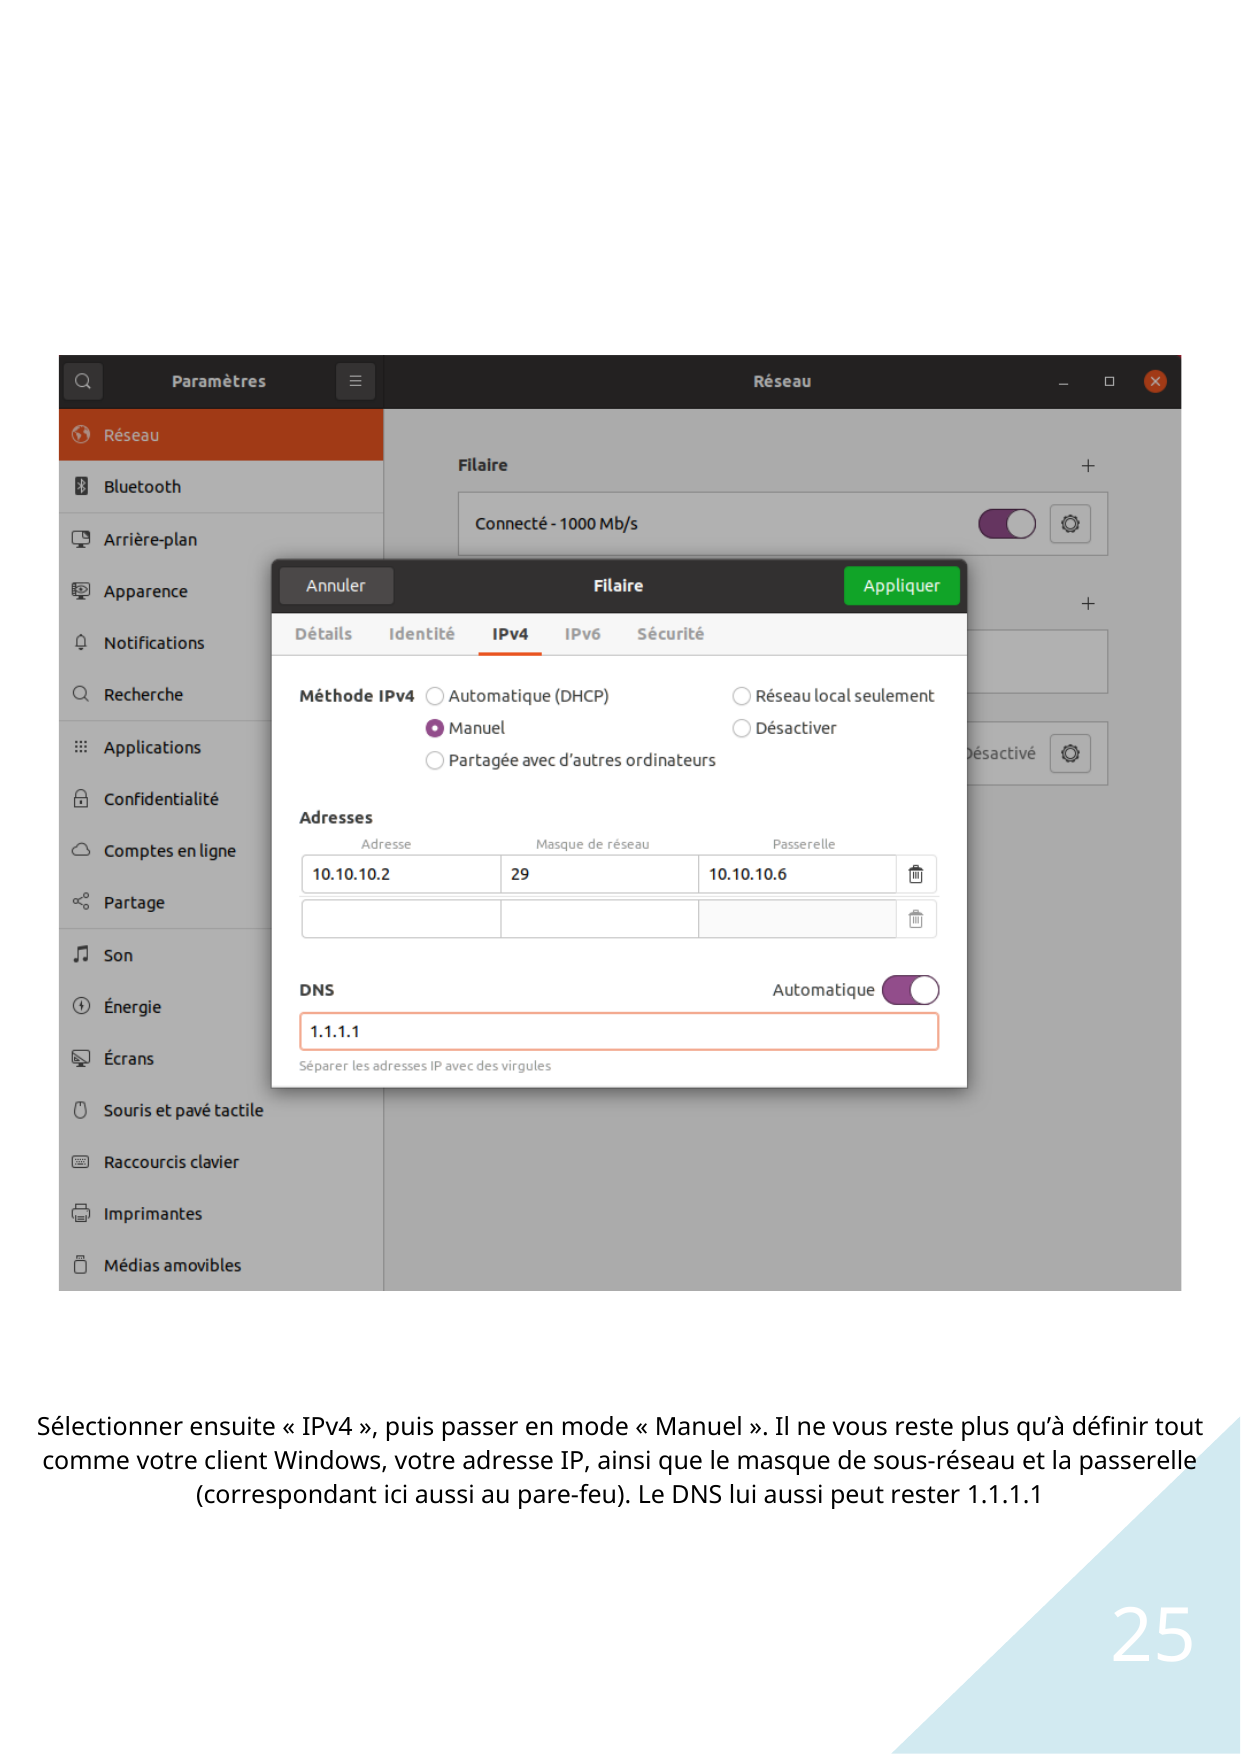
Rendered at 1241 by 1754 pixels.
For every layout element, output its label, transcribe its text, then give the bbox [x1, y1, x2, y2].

picture [58, 355, 1182, 1291]
text Sélectionner ensuite « IPv4 », puis passer en mode « Manuel ». Il ne vous reste plus qu’à définir tout comme votre client Windows, votre adresse IP, ainsi que le masque de sous-réseau et la passerelle (correspondant ici aussi au pare-feu). Le DNS lui aussi peut rester 1.1.1.1 [12, 1408, 1228, 1511]
